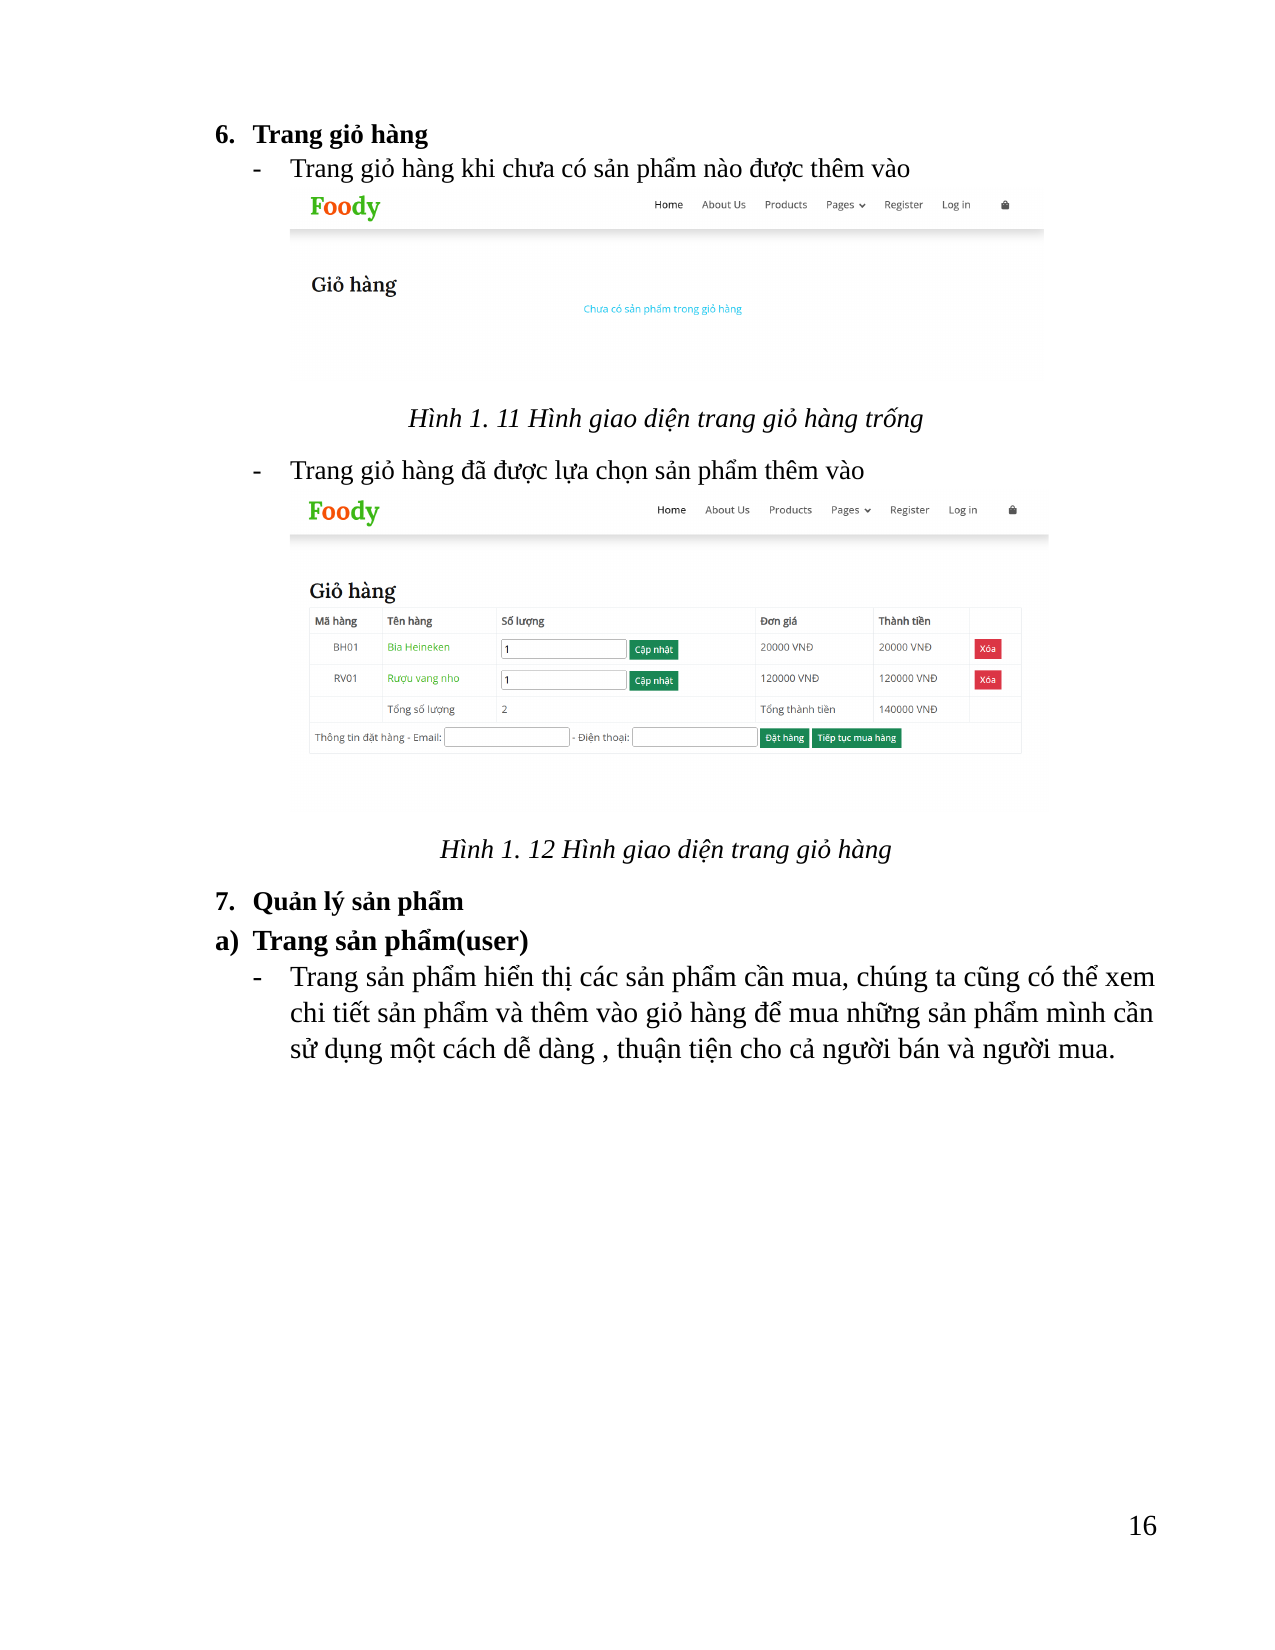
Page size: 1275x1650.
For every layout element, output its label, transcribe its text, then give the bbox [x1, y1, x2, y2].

subtitle Trang giỏ hàng [215, 118, 1157, 149]
text Hình 1. 12 Hình giao diện trang giỏ hàng [177, 833, 1157, 864]
picture [289, 489, 1049, 812]
subtitle Trang sản phẩm(user) [215, 923, 1157, 957]
subtitle Quản lý sản phẩm [215, 885, 1157, 916]
text Hình 1. 11 Hình giao diện trang giỏ hàng trống [177, 402, 1157, 433]
list Trang giỏ hàng khi chưa có sản phẩm nào được thêm vào [252, 152, 1157, 183]
list Trang sản phẩm hiển thị các sản phẩm cần mua, chúng ta cũng có thể xem chi tiết sản phẩm và thêm vào giỏ hàng để mua những sản phẩm mình cần sử dụng một cách dễ dàng , thuận tiện cho cả người bán và người mua. [252, 959, 1157, 1065]
picture [289, 187, 1044, 381]
list Trang giỏ hàng đã được lựa chọn sản phẩm thêm vào [252, 454, 1157, 485]
